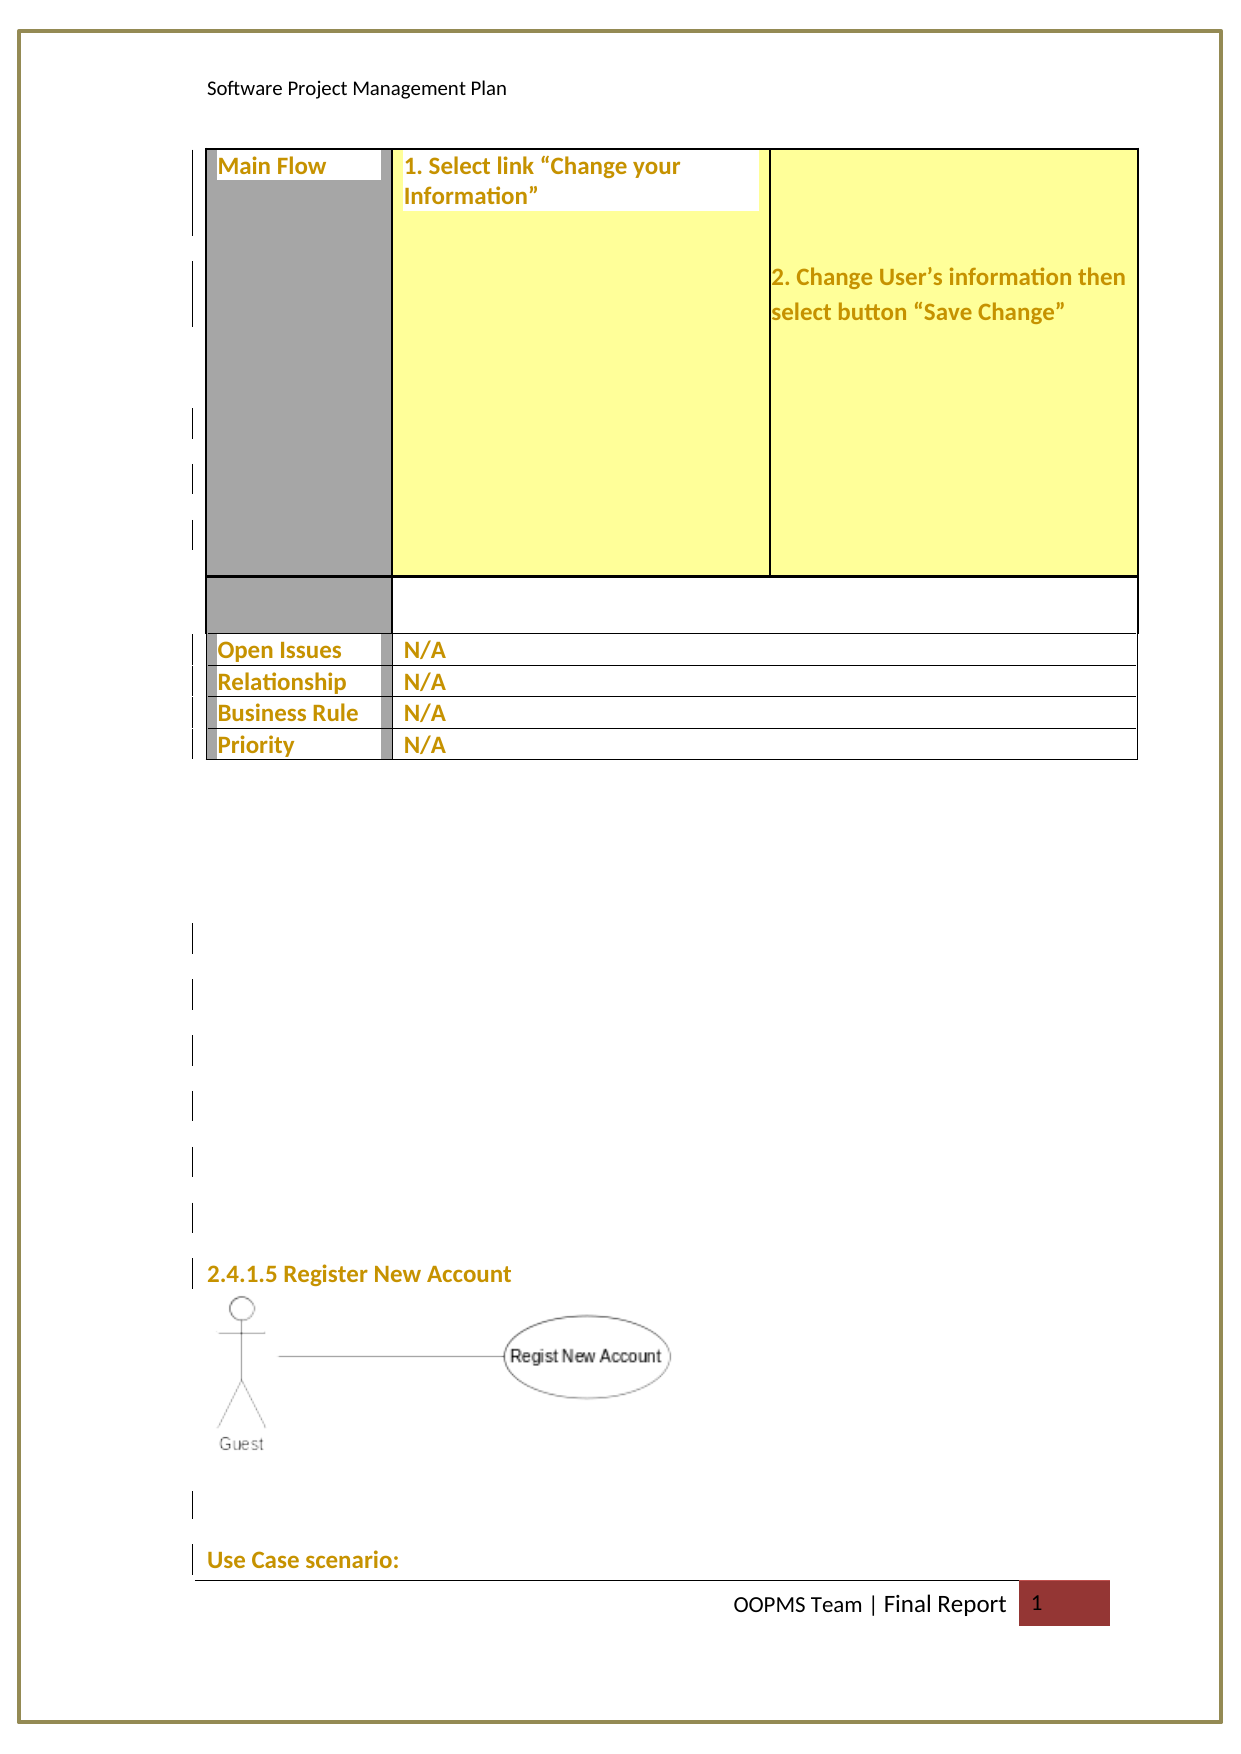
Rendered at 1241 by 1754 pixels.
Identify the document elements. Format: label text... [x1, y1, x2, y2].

table_cell 1. Select link “Change your Information” [393, 150, 769, 575]
table_cell [207, 578, 391, 633]
subtitle 2.4.1.5 Register New Account [207, 1258, 1122, 1289]
table_cell 2. Change User’s information then select button “Save Change” [771, 150, 1137, 575]
text Use Case scenario: [207, 1544, 1122, 1575]
table_cell [393, 578, 1137, 633]
table_cell Main Flow [207, 150, 391, 575]
